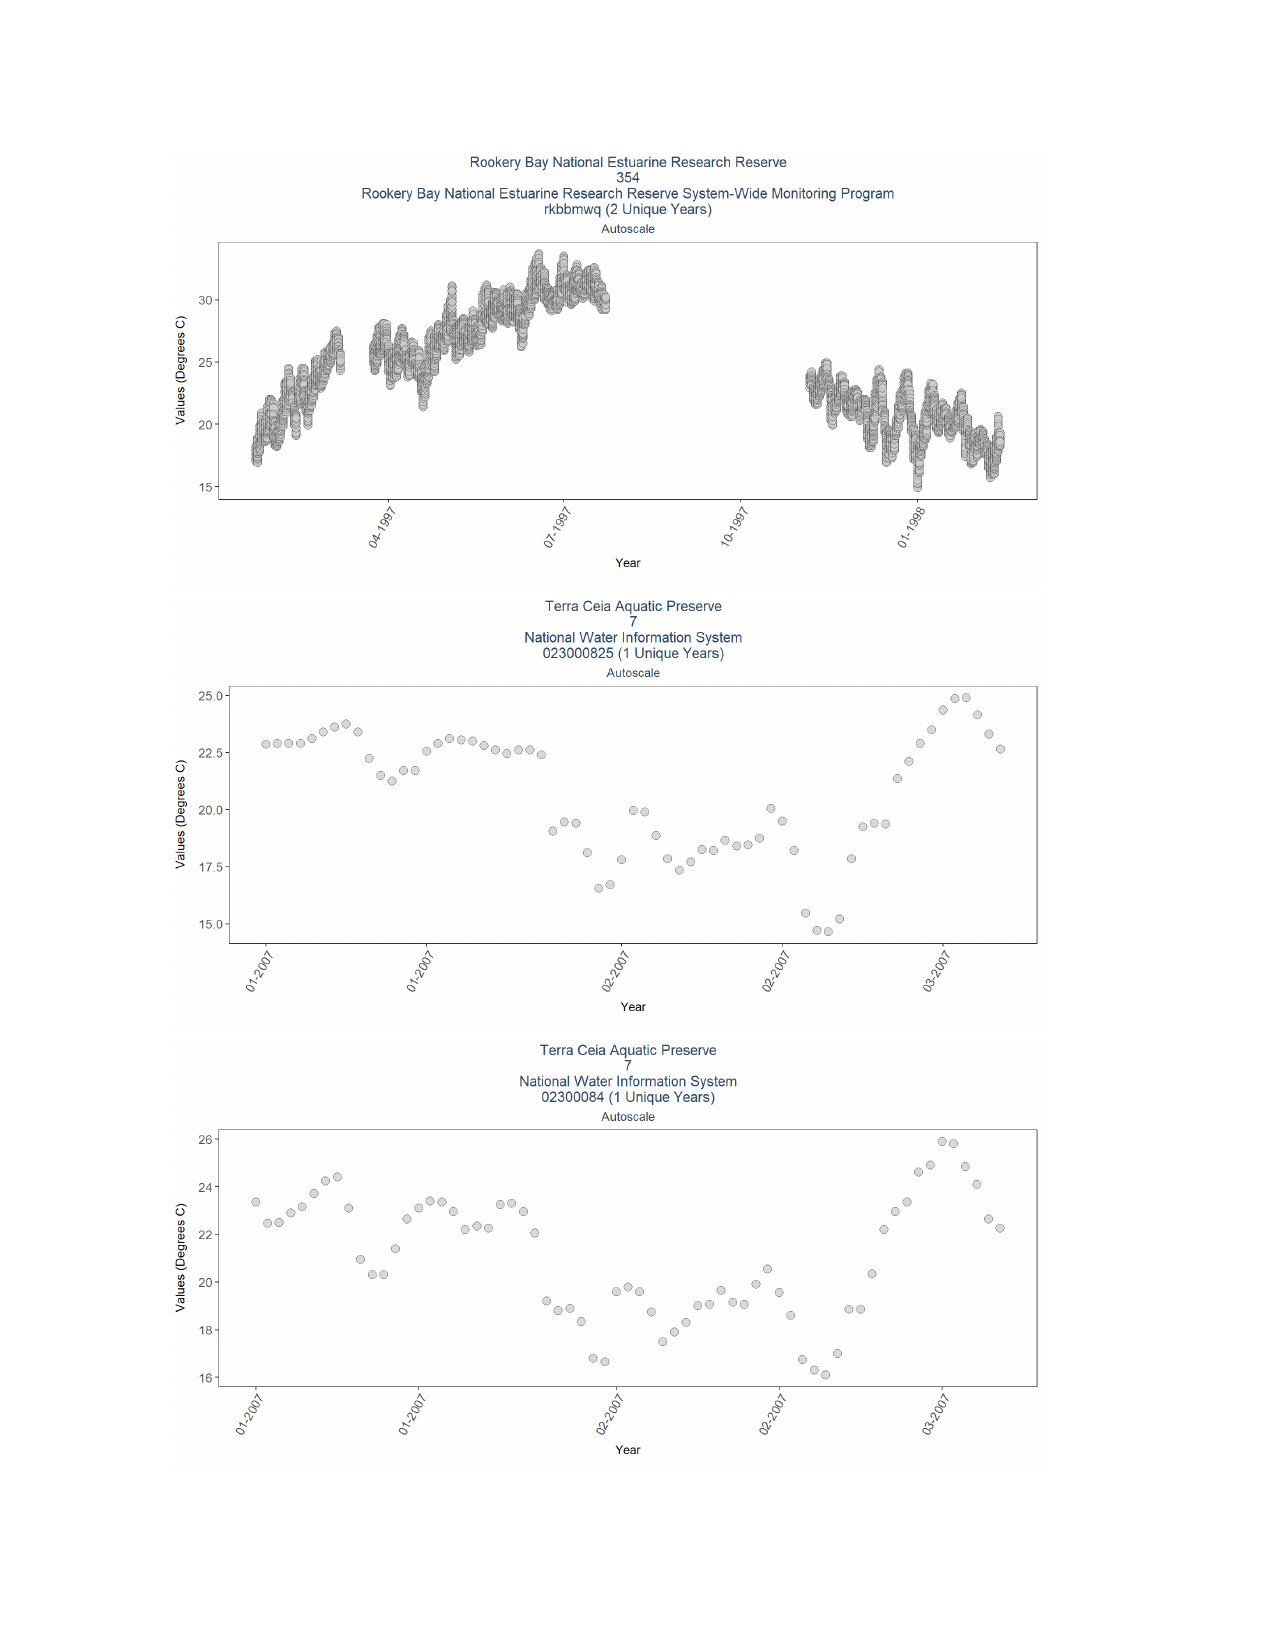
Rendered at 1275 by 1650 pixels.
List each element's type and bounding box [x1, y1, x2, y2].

picture [168, 150, 1044, 588]
picture [168, 593, 1044, 1032]
picture [168, 1037, 1044, 1475]
